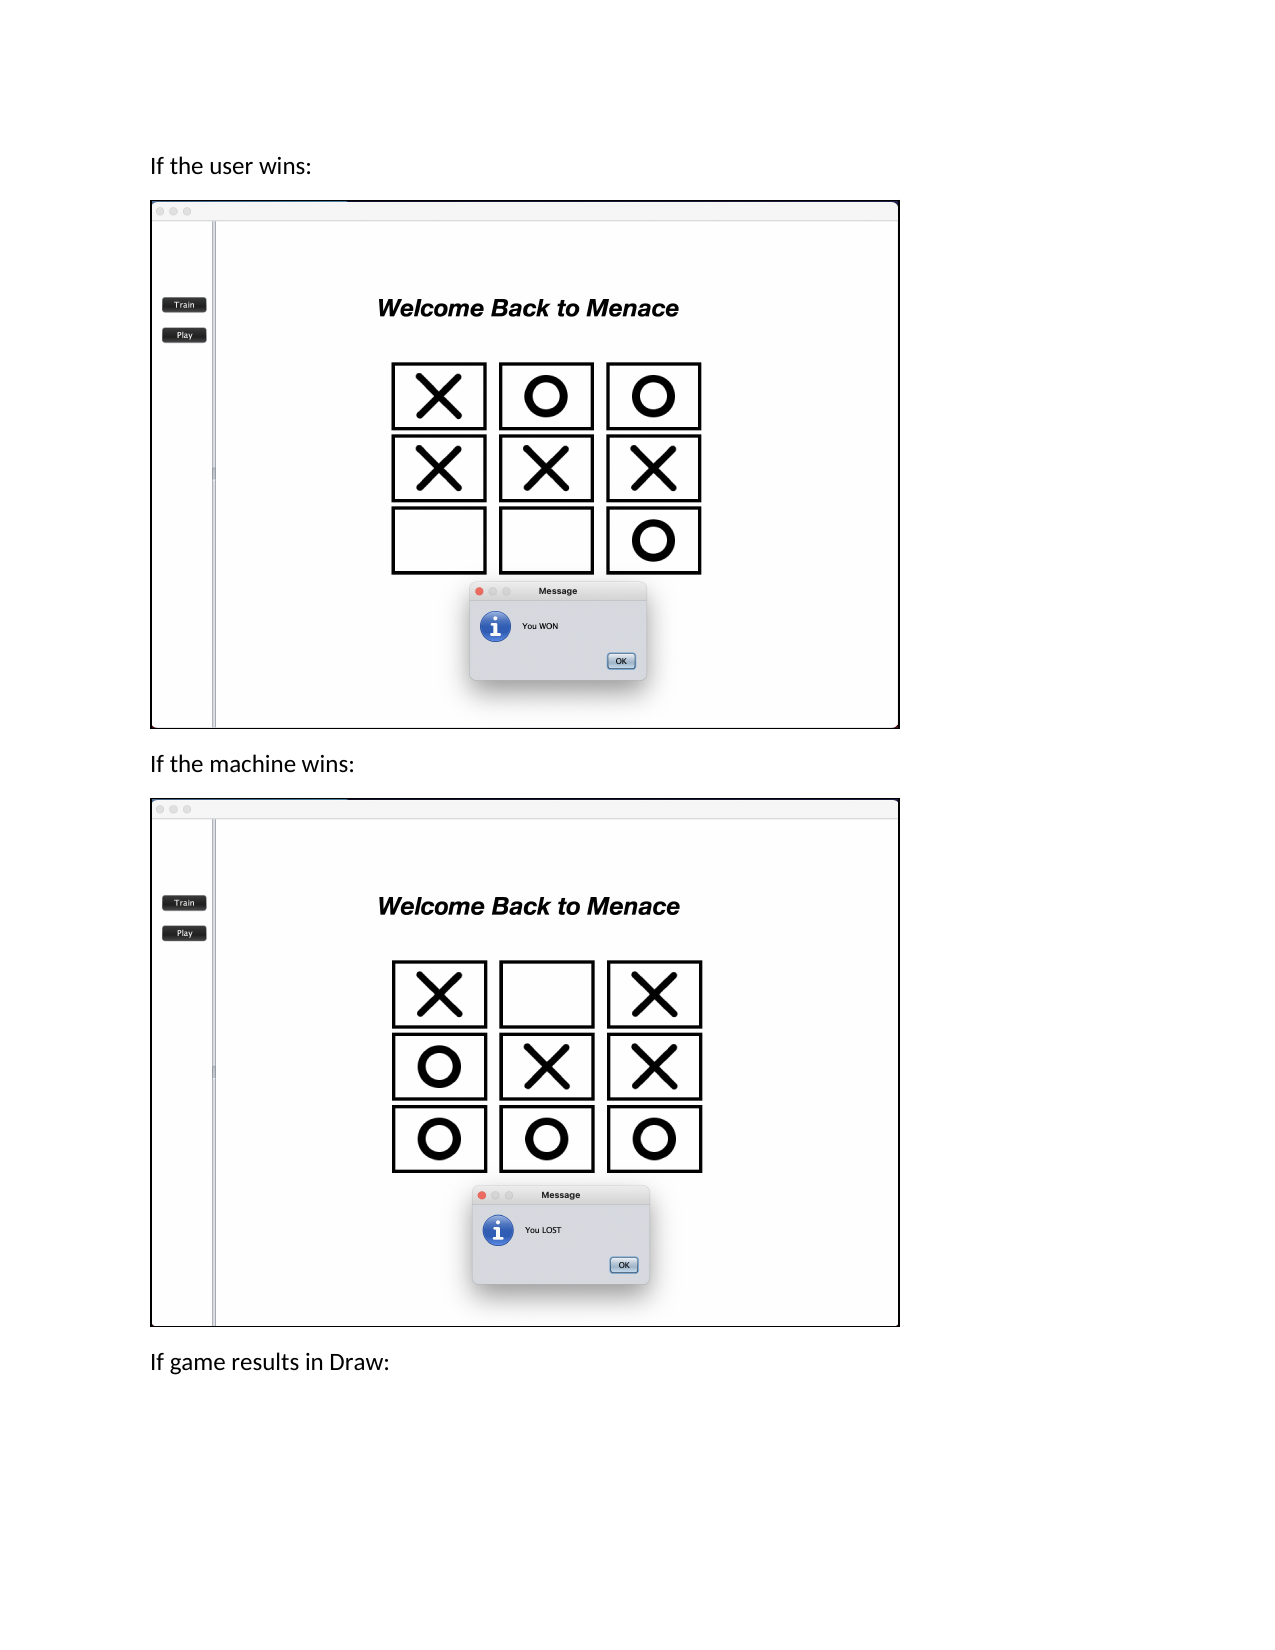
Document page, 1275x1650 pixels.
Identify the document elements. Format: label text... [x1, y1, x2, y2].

text If the user wins: [150, 150, 1125, 181]
picture [152, 201, 898, 728]
picture [152, 799, 898, 1326]
text If game results in Draw: [150, 1346, 1125, 1377]
text If the machine wins: [150, 748, 1125, 779]
